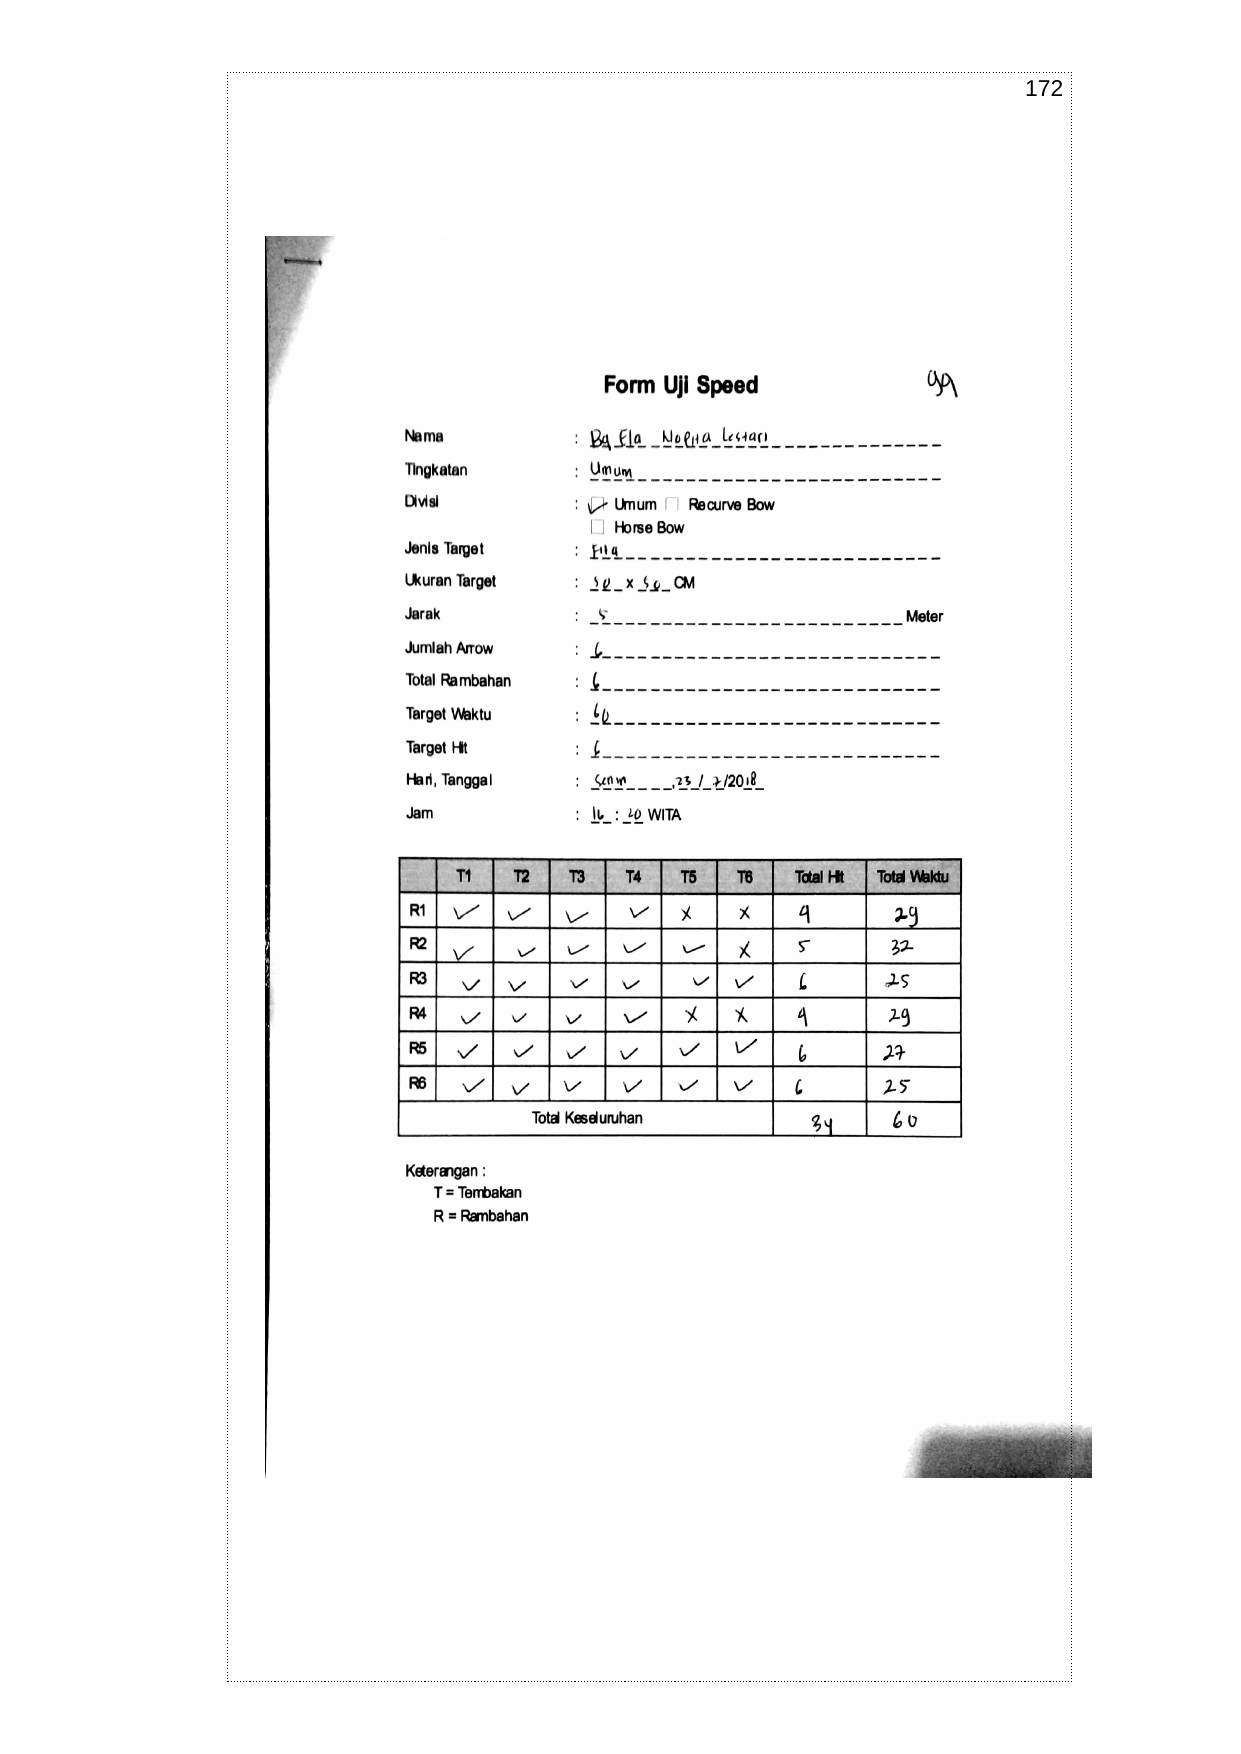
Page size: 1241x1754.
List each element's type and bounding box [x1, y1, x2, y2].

picture [265, 236, 1092, 1478]
